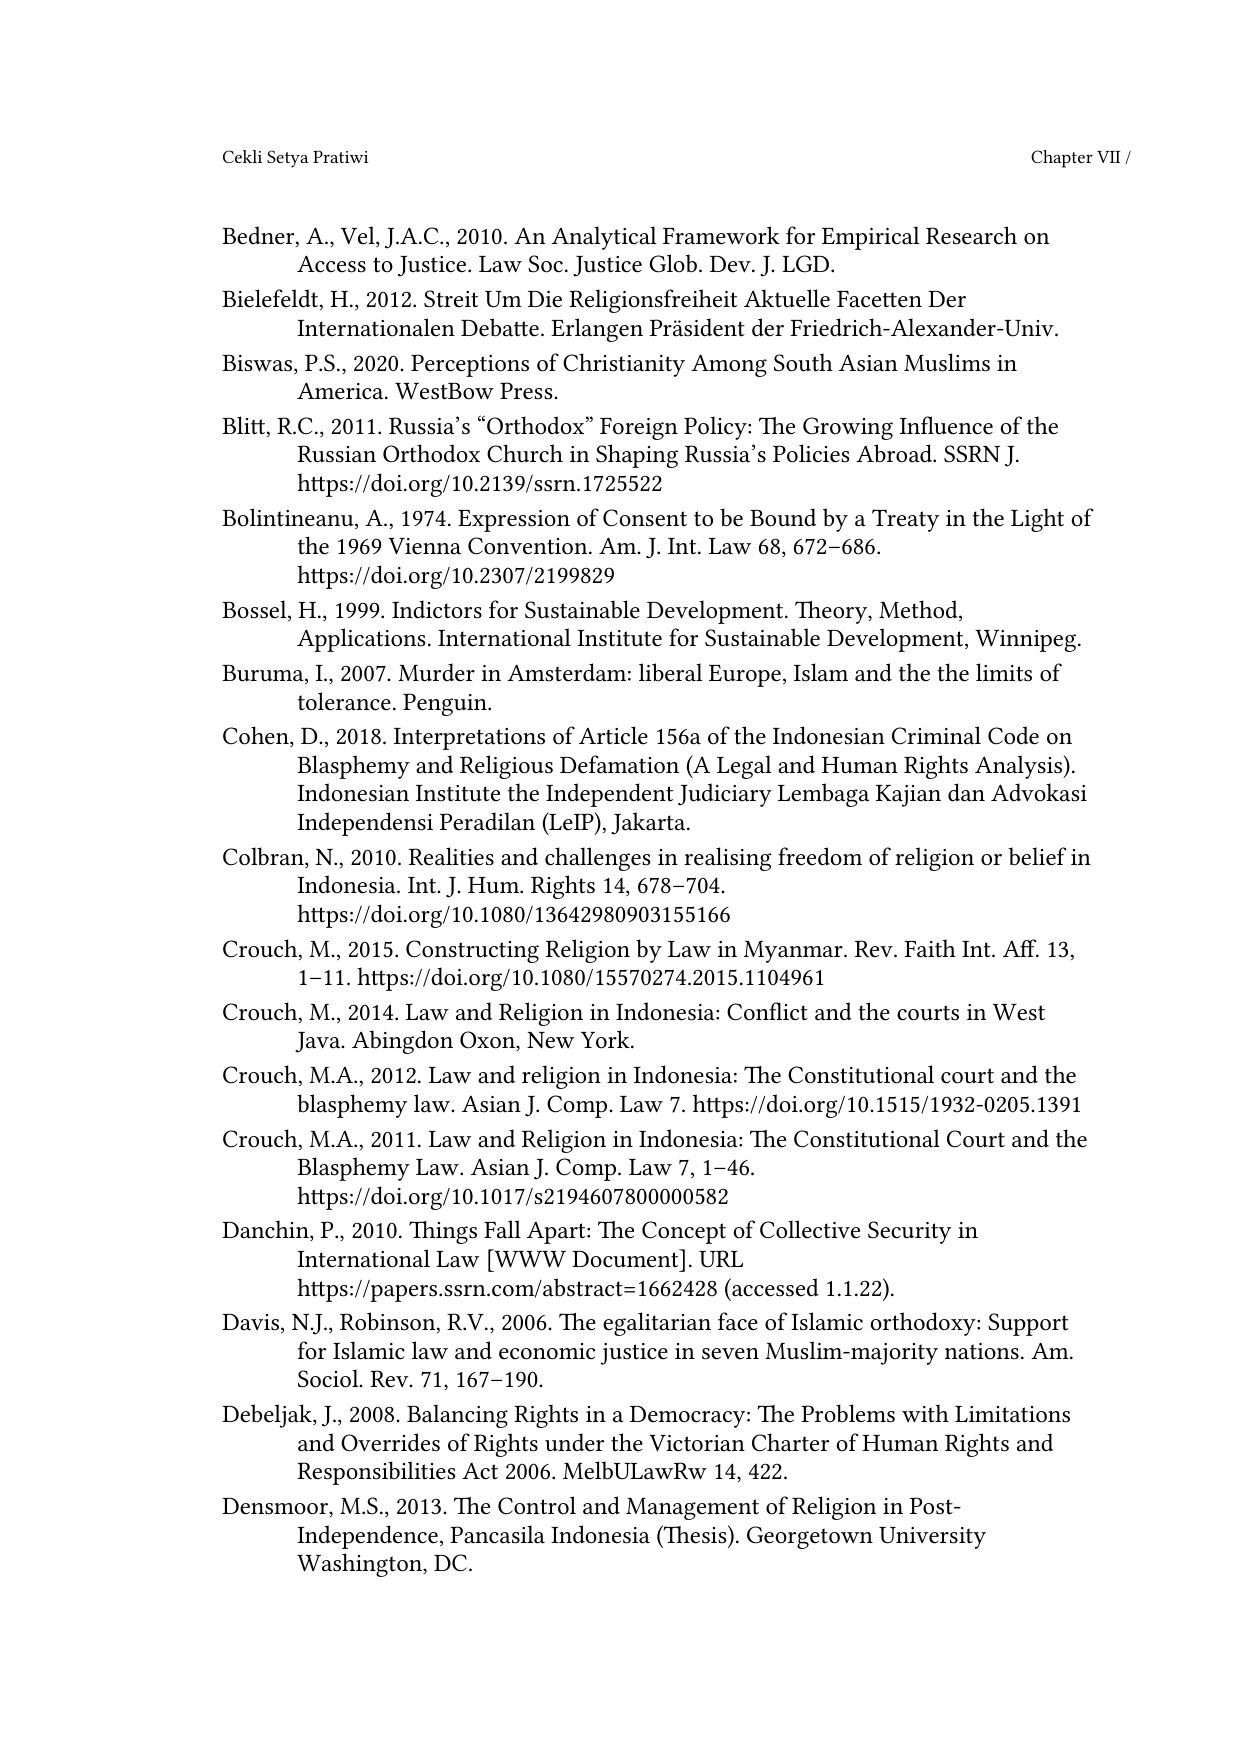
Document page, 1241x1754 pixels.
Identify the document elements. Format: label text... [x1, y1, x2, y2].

text Cohen, D., 2018. Interpretations of Article 156a of the Indonesian Criminal Code on Blasphemy and Religious Defamation (A Legal and Human Rights Analysis). Indonesian Institute the Independent Judiciary Lembaga Kajian dan Advokasi Independensi Peradilan (LeIP), Jakarta. [222, 722, 1093, 837]
text Debeljak, J., 2008. Balancing Rights in a Democracy: The Problems with Limitations and Overrides of Rights under the Victorian Charter of Human Rights and Responsibilities Act 2006. MelbULawRw 14, 422. [222, 1400, 1093, 1486]
text Densmoor, M.S., 2013. The Control and Management of Religion in Post-Independence, Pancasila Indonesia (Thesis). Georgetown University Washington, DC. [222, 1492, 1093, 1578]
text Crouch, M., 2014. Law and Religion in Indonesia: Conflict and the courts in West Java. Abingdon Oxon, New York. [222, 998, 1093, 1055]
text Bedner, A., Vel, J.A.C., 2010. An Analytical Framework for Empirical Research on Access to Justice. Law Soc. Justice Glob. Dev. J. LGD. [222, 222, 1093, 279]
text Crouch, M.A., 2011. Law and Religion in Indonesia: The Constitutional Court and the Blasphemy Law. Asian J. Comp. Law 7, 1–46. https://doi.org/10.1017/s2194607800000582 [222, 1125, 1093, 1210]
text Bossel, H., 1999. Indictors for Sustainable Development. Theory, Method, Applications. International Institute for Sustainable Development, Winnipeg. [222, 596, 1093, 653]
text Biswas, P.S., 2020. Perceptions of Christianity Among South Asian Muslims in America. WestBow Press. [222, 349, 1093, 406]
text Davis, N.J., Robinson, R.V., 2006. The egalitarian face of Islamic orthodoxy: Support for Islamic law and economic justice in seven Muslim-majority nations. Am. Sociol. Rev. 71, 167–190. [222, 1308, 1093, 1394]
text Danchin, P., 2010. Things Fall Apart: The Concept of Collective Security in International Law [WWW Document]. URL https://papers.ssrn.com/abstract=1662428 (accessed 1.1.22). [222, 1217, 1093, 1302]
text Bielefeldt, H., 2012. Streit Um Die Religionsfreiheit Aktuelle Facetten Der Internationalen Debatte. Erlangen Präsident der Friedrich-Alexander-Univ. [222, 285, 1093, 342]
text Colbran, N., 2010. Realities and challenges in realising freedom of religion or belief in Indonesia. Int. J. Hum. Rights 14, 678–704. https://doi.org/10.1080/13642980903155166 [222, 843, 1093, 928]
text Crouch, M.A., 2012. Law and religion in Indonesia: The Constitutional court and the blasphemy law. Asian J. Comp. Law 7. https://doi.org/10.1515/1932-0205.1391 [222, 1061, 1093, 1118]
text Blitt, R.C., 2011. Russia’s “Orthodox” Foreign Policy: The Growing Influence of the Russian Orthodox Church in Shaping Russia’s Policies Abroad. SSRN J. https://doi.org/10.2139/ssrn.1725522 [222, 412, 1093, 498]
text Buruma, I., 2007. Murder in Amsterdam: liberal Europe, Islam and the the limits of tolerance. Penguin. [222, 659, 1093, 716]
text Crouch, M., 2015. Constructing Religion by Law in Myanmar. Rev. Faith Int. Aff. 13, 1–11. https://doi.org/10.1080/15570274.2015.1104961 [222, 935, 1093, 992]
text Bolintineanu, A., 1974. Expression of Consent to be Bound by a Treaty in the Light of the 1969 Vienna Convention. Am. J. Int. Law 68, 672–686. https://doi.org/10.2307/2199829 [222, 504, 1093, 589]
